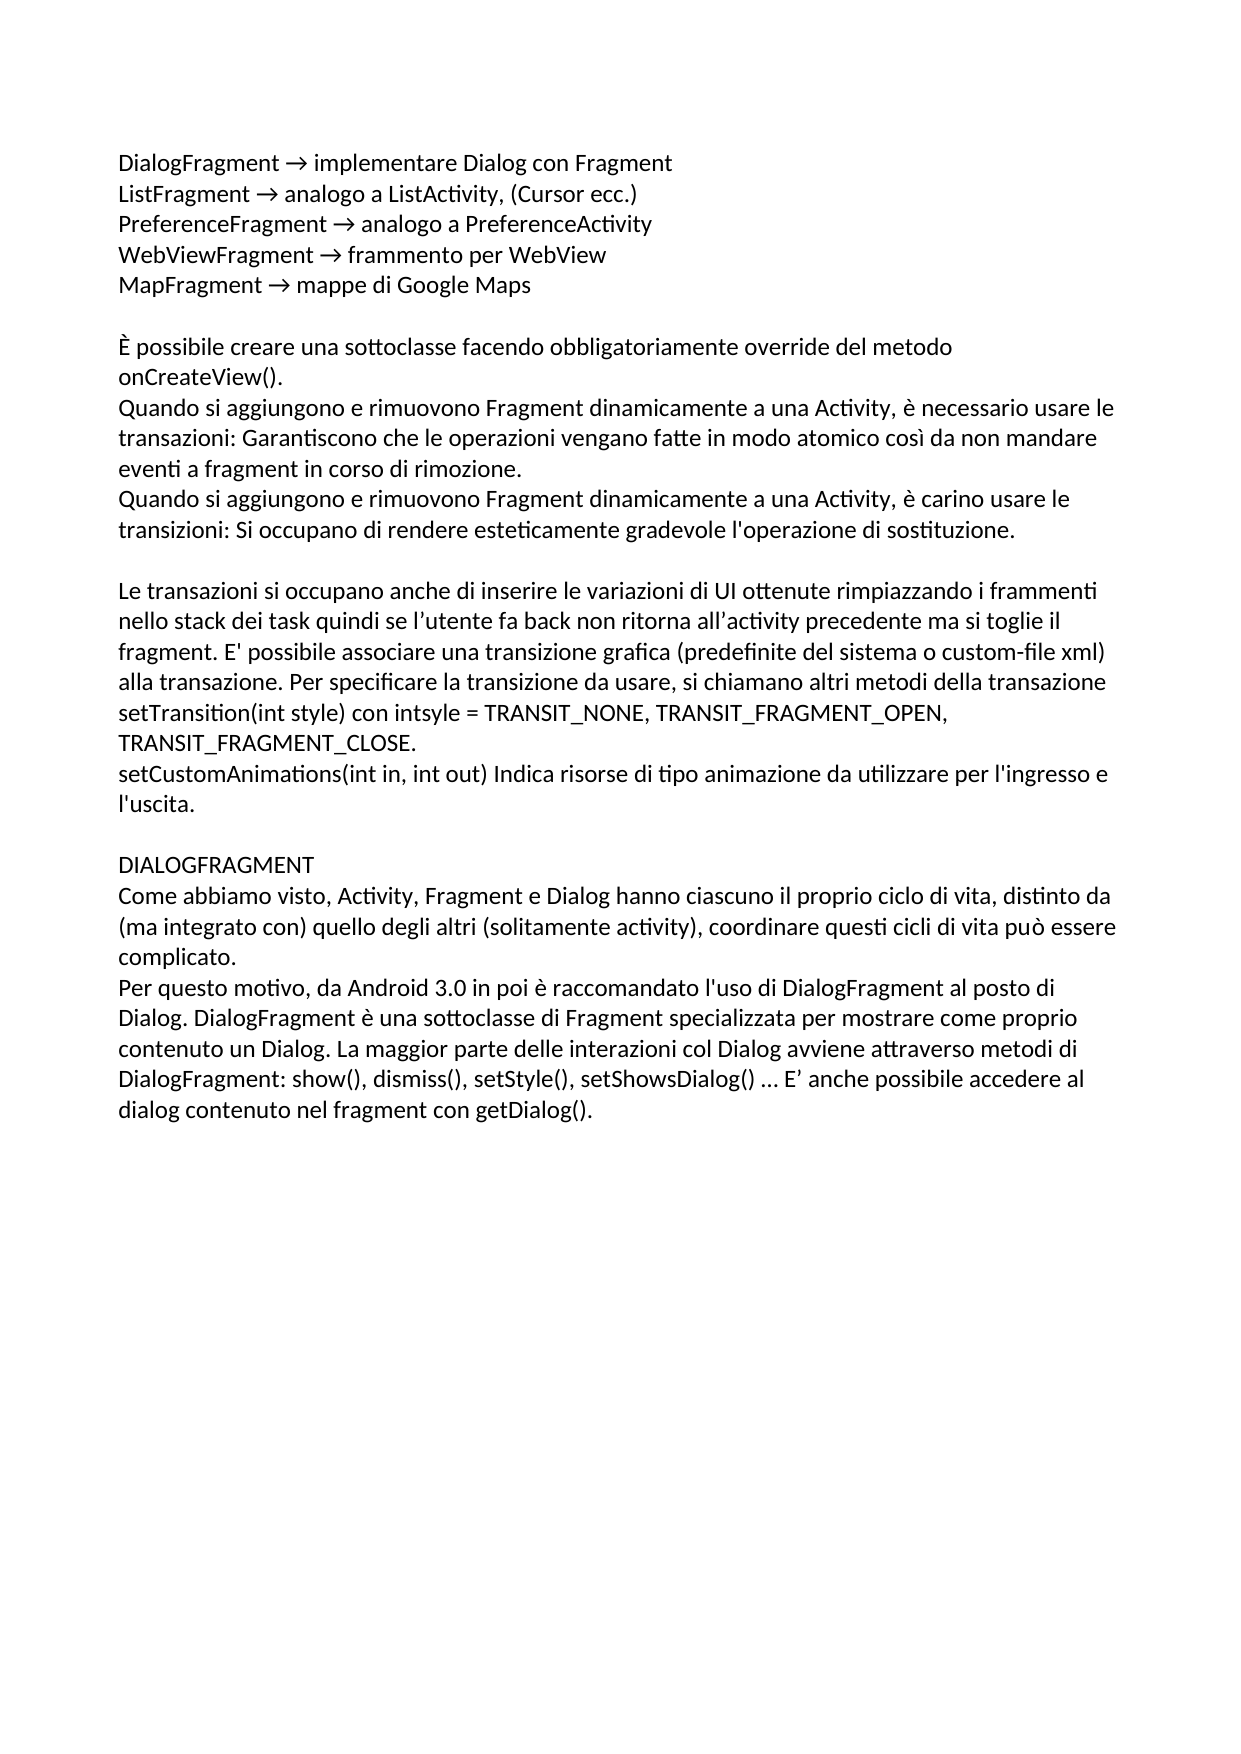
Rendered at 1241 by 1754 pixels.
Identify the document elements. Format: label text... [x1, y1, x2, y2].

text Per questo motivo, da Android 3.0 in poi è raccomandato l'uso di DialogFragment al posto di Dialog. DialogFragment è una sottoclasse di Fragment specializzata per mostrare come proprio contenuto un Dialog. La maggior parte delle interazioni col Dialog avviene attraverso metodi di DialogFragment: show(), dismiss(), setStyle(), setShowsDialog() … E’ anche possibile accedere al dialog contenuto nel fragment con getDialog(). [118, 972, 1122, 1124]
text DialogFragment → implementare Dialog con Fragment [118, 148, 1122, 178]
text DIALOGFRAGMENT [118, 849, 1122, 880]
text Come abbiamo visto, Activity, Fragment e Dialog hanno ciascuno il proprio ciclo di vita, distinto da (ma integrato con) quello degli altri (solitamente activity), coordinare questi cicli di vita può essere complicato. [118, 880, 1122, 972]
text ListFragment → analogo a ListActivity, (Cursor ecc.) [118, 178, 1122, 209]
text PreferenceFragment → analogo a PreferenceActivity [118, 209, 1122, 239]
text Le transazioni si occupano anche di inserire le variazioni di UI ottenute rimpiazzando i frammenti nello stack dei task quindi se l’utente fa back non ritorna all’activity precedente ma si toglie il fragment. E' possibile associare una transizione grafica (predefinite del sistema o custom-file xml) alla transazione. Per specificare la transizione da usare, si chiamano altri metodi della transazione setTransition(int style) con intsyle = TRANSIT_NONE, TRANSIT_FRAGMENT_OPEN, TRANSIT_FRAGMENT_CLOSE. [118, 575, 1122, 758]
text Quando si aggiungono e rimuovono Fragment dinamicamente a una Activity, è necessario usare le transazioni: Garantiscono che le operazioni vengano fatte in modo atomico così da non mandare eventi a fragment in corso di rimozione. [118, 392, 1122, 483]
text WebViewFragment → frammento per WebView [118, 239, 1122, 270]
text Quando si aggiungono e rimuovono Fragment dinamicamente a una Activity, è carino usare le transizioni: Si occupano di rendere esteticamente gradevole l'operazione di sostituzione. [118, 483, 1122, 544]
text È possibile creare una sottoclasse facendo obbligatoriamente override del metodo onCreateView(). [118, 331, 1122, 392]
text MapFragment → mappe di Google Maps [118, 270, 1122, 300]
text setCustomAnimations(int in, int out) Indica risorse di tipo animazione da utilizzare per l'ingresso e l'uscita. [118, 758, 1122, 819]
